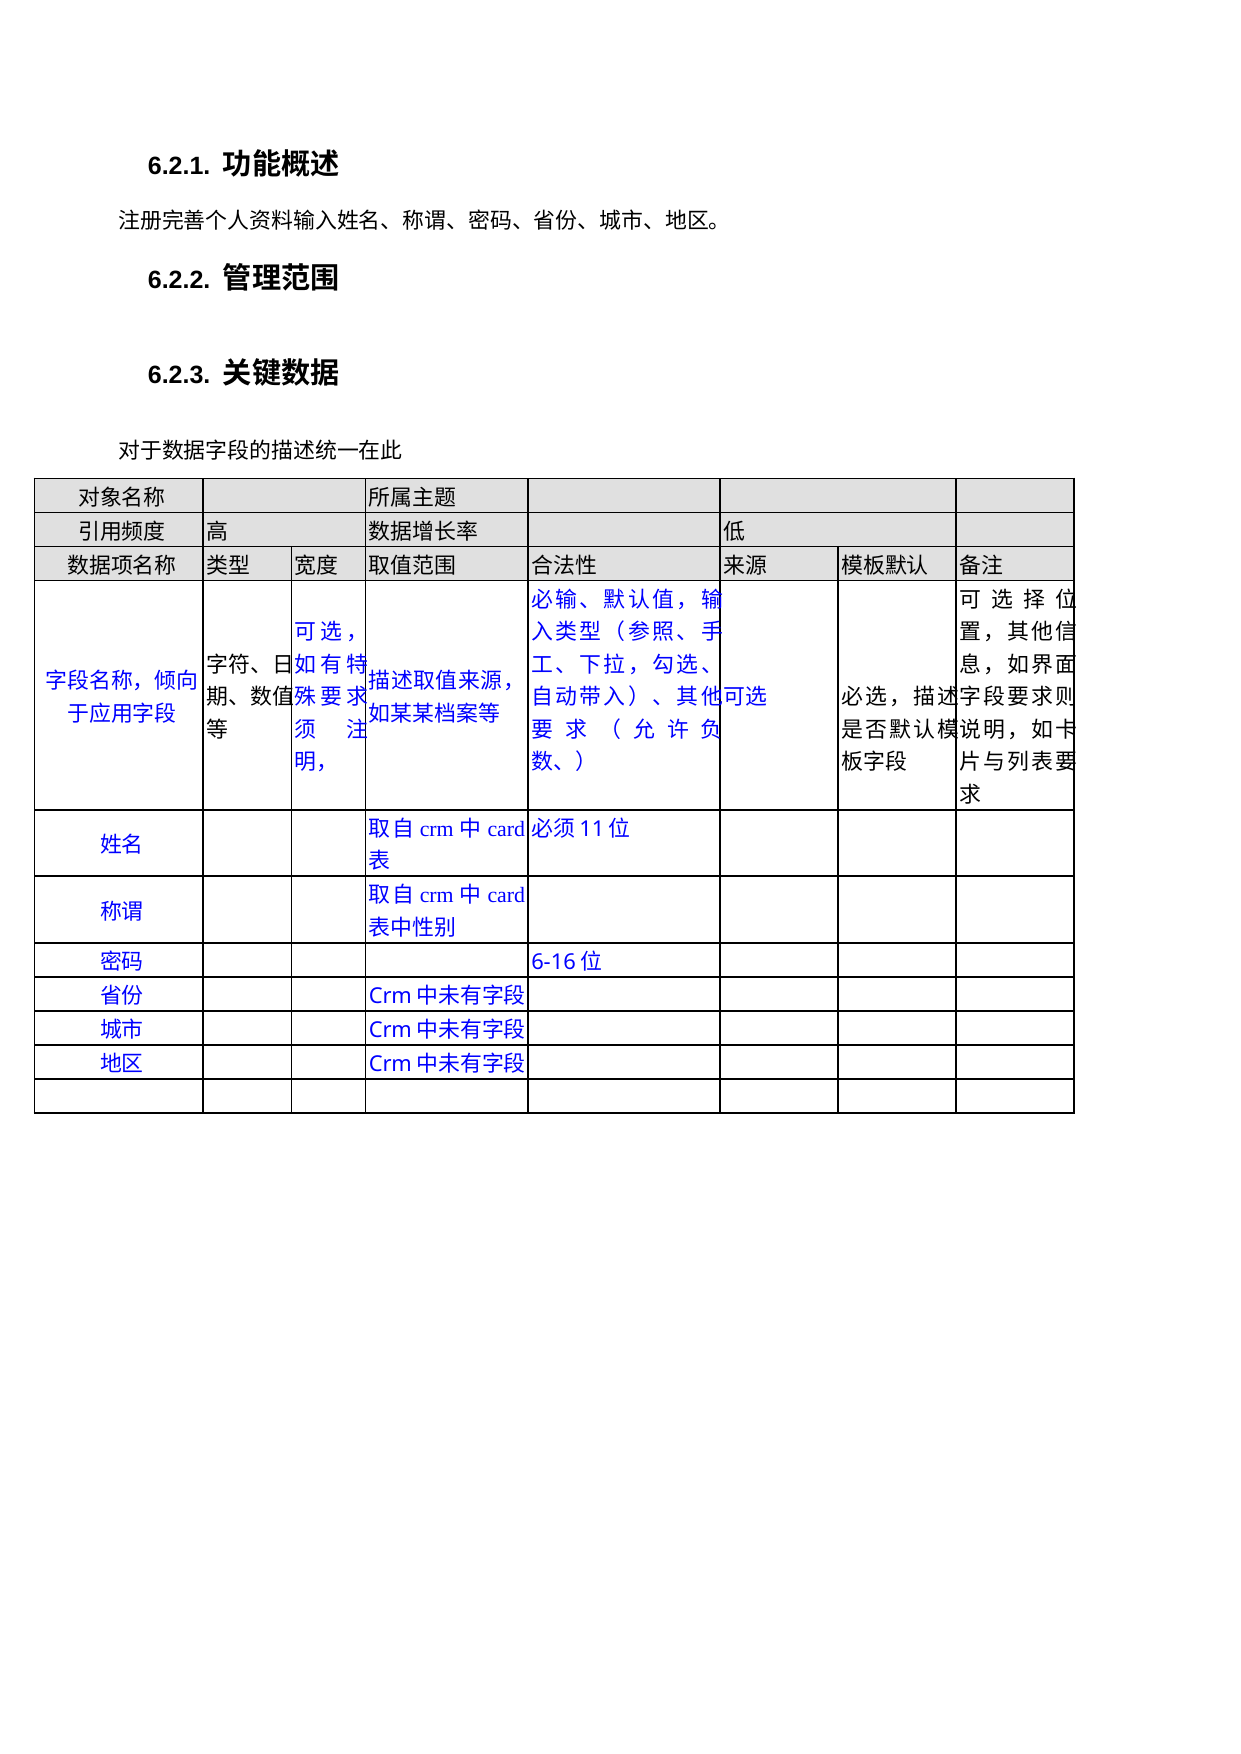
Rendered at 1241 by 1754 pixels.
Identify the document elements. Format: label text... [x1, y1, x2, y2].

table_cell [292, 1012, 365, 1044]
table_cell 6-16位 [529, 944, 719, 976]
table_cell [957, 513, 1073, 546]
table_cell [839, 1080, 955, 1112]
table_cell 城市 [35, 1012, 202, 1044]
table_cell [839, 811, 955, 875]
table_cell [366, 944, 527, 976]
table_cell 类型 [204, 547, 291, 580]
table_header [204, 479, 365, 512]
table_header [721, 479, 955, 512]
table_cell [957, 944, 1073, 976]
table_cell Crm中未有字段 [366, 1012, 527, 1044]
table_cell [204, 944, 291, 976]
table_cell [839, 1046, 955, 1078]
table_cell 可选，如有特殊要求须注明， [292, 581, 365, 809]
table_cell Crm中未有字段 [366, 1046, 527, 1078]
table_cell [529, 513, 719, 546]
table_cell 模板默认 [839, 547, 955, 580]
table_header [957, 479, 1073, 512]
table_header 所属主题 [366, 479, 527, 512]
table_cell [529, 877, 719, 942]
table_cell [957, 978, 1073, 1010]
table_cell 数据项名称 [35, 547, 202, 580]
table_cell 数据增长率 [366, 513, 527, 546]
table_cell 合法性 [529, 547, 719, 580]
table_cell [204, 1046, 291, 1078]
table_cell [721, 1046, 837, 1078]
table_cell 字符、日期、数值等 [204, 581, 291, 809]
table_cell 取自crm中card表中性别 [366, 877, 527, 942]
table_cell [721, 877, 837, 942]
text 注册完善个人资料输入姓名、称谓、密码、省份、城市、地区。 [118, 203, 1122, 235]
table_cell 宽度 [292, 547, 365, 580]
text 对于数据字段的描述统一在此 [118, 433, 1122, 465]
table_cell 取自crm中card表 [366, 811, 527, 875]
table_cell 必选，描述是否默认模板字段 [839, 581, 955, 809]
table_cell [957, 811, 1073, 875]
table_cell [35, 1080, 202, 1112]
table_cell [204, 1080, 291, 1112]
table_cell [204, 978, 291, 1010]
table_cell [292, 877, 365, 942]
table_cell [721, 1012, 837, 1044]
table_cell [721, 1080, 837, 1112]
table_cell [957, 1046, 1073, 1078]
table_cell [292, 944, 365, 976]
table_cell 称谓 [35, 877, 202, 942]
table_cell [529, 1080, 719, 1112]
table_cell [839, 877, 955, 942]
table_cell [721, 978, 837, 1010]
table_cell [957, 1080, 1073, 1112]
table_cell 描述取值来源，如某某档案等 [366, 581, 527, 809]
subtitle 管理范围 [148, 244, 1122, 309]
table_cell 字段名称，倾向于应用字段 [35, 581, 202, 809]
table_cell 可选 [721, 581, 837, 809]
table_cell 低 [721, 513, 955, 546]
table_cell [366, 1080, 527, 1112]
table_header [529, 479, 719, 512]
table_cell [839, 978, 955, 1010]
table_cell 可选择位置，其他信息，如界面字段要求则说明，如卡片与列表要求 [957, 581, 1073, 809]
subtitle 关键数据 [148, 338, 1122, 403]
table_cell 省份 [35, 978, 202, 1010]
table_cell [292, 1080, 365, 1112]
table_cell [292, 811, 365, 875]
table_cell [839, 1012, 955, 1044]
table_cell [957, 1012, 1073, 1044]
table_cell 必输、默认值，输入类型（参照、手工、下拉，勾选、自动带入）、其他要求（允许负数、） [529, 581, 719, 809]
table_cell 地区 [35, 1046, 202, 1078]
table_cell 来源 [721, 547, 837, 580]
table_cell [721, 811, 837, 875]
table_cell 备注 [957, 547, 1073, 580]
table_cell [204, 1012, 291, 1044]
table_cell [957, 877, 1073, 942]
table_cell 取值范围 [366, 547, 527, 580]
subtitle 功能概述 [148, 129, 1122, 194]
table_cell [839, 944, 955, 976]
table_cell [529, 1012, 719, 1044]
table_cell 密码 [35, 944, 202, 976]
table_cell [721, 944, 837, 976]
table_cell 高 [204, 513, 365, 546]
table_cell [292, 978, 365, 1010]
table_cell 姓名 [35, 811, 202, 875]
table_header 对象名称 [35, 479, 202, 512]
table_cell [204, 877, 291, 942]
table_cell Crm中未有字段 [366, 978, 527, 1010]
table_cell 必须11位 [529, 811, 719, 875]
table_cell [529, 1046, 719, 1078]
table_cell [204, 811, 291, 875]
table_cell [292, 1046, 365, 1078]
table_cell [529, 978, 719, 1010]
table_cell 引用频度 [35, 513, 202, 546]
